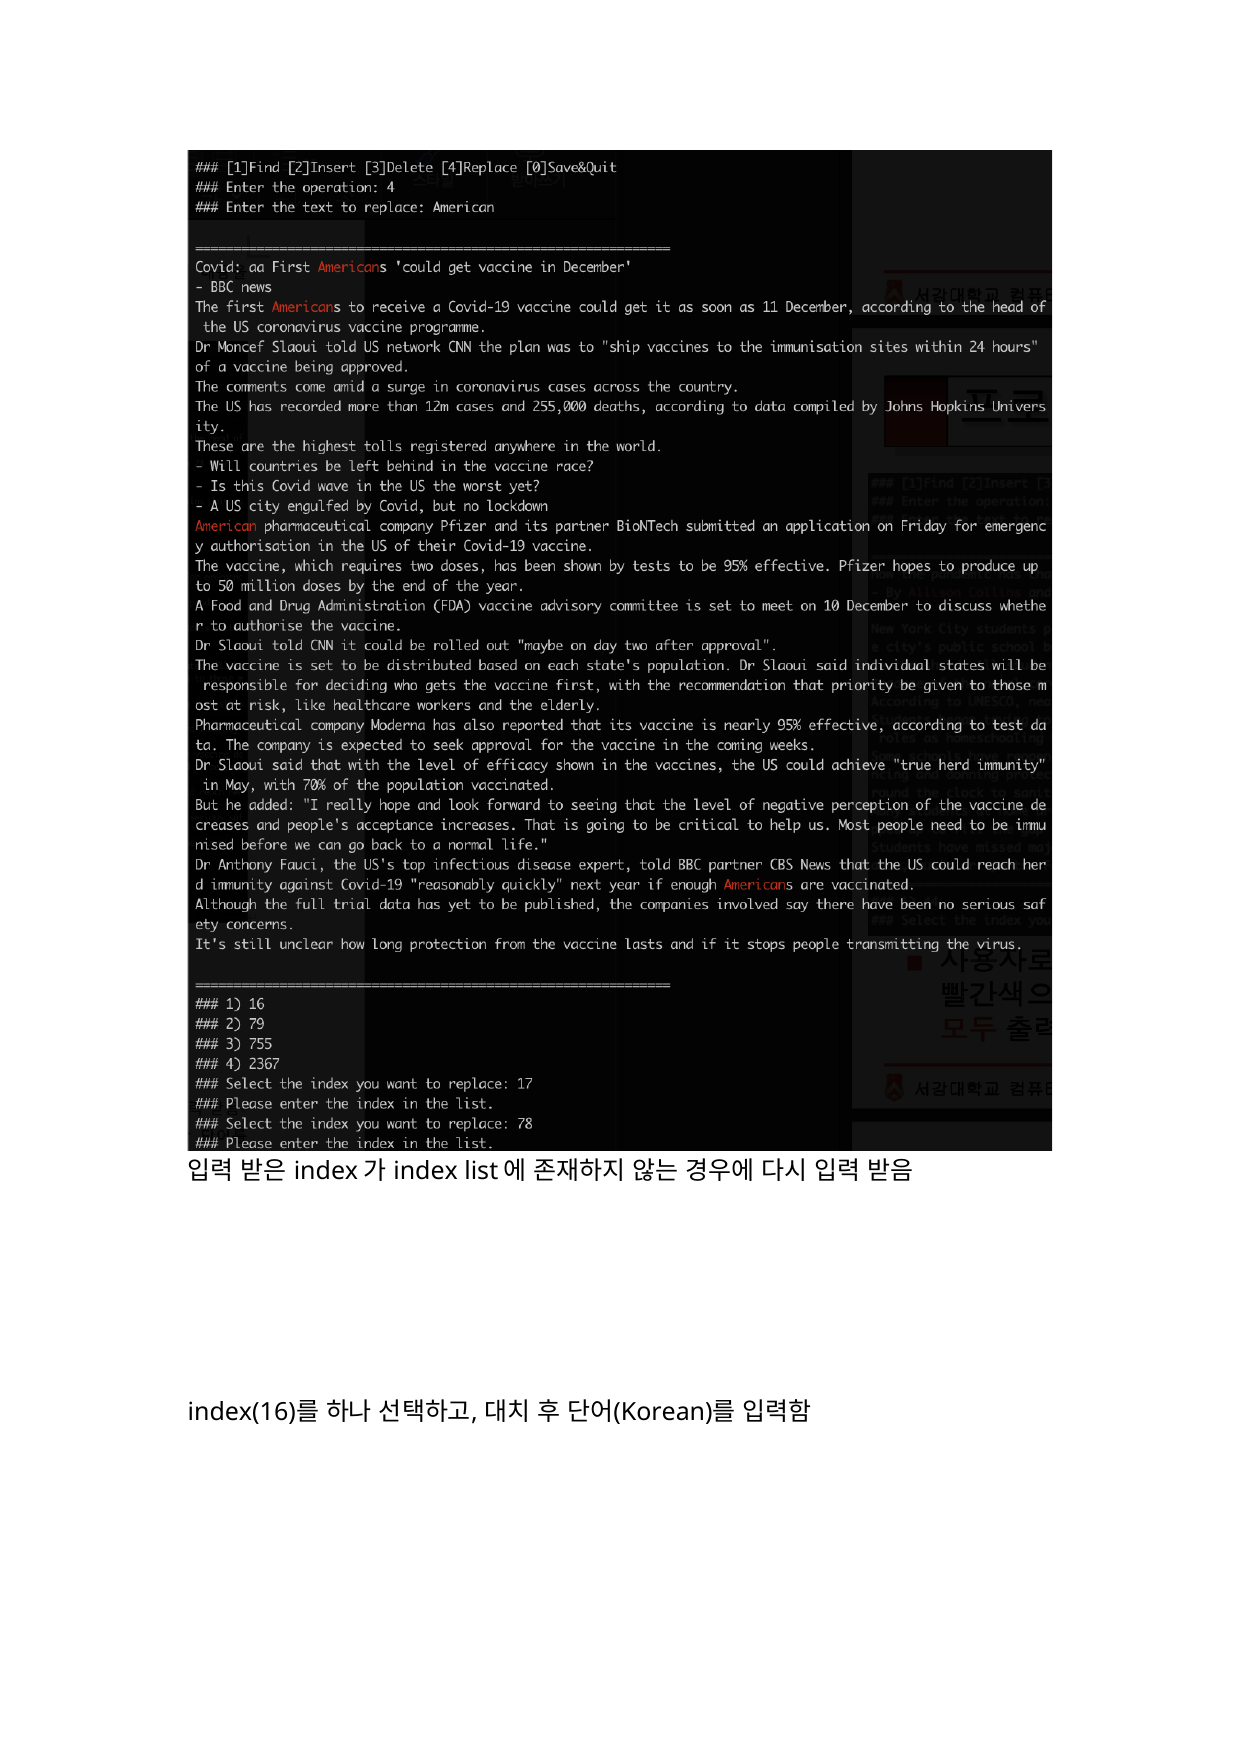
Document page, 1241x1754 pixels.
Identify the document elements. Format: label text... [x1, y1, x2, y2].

text 입력 받은 index가 index list에 존재하지 않는 경우에 다시 입력 받음 [187, 1151, 1053, 1187]
text index(16)를 하나 선택하고, 대치 후 단어(Korean)를 입력함 [187, 1391, 1053, 1428]
picture [187, 150, 1053, 1151]
